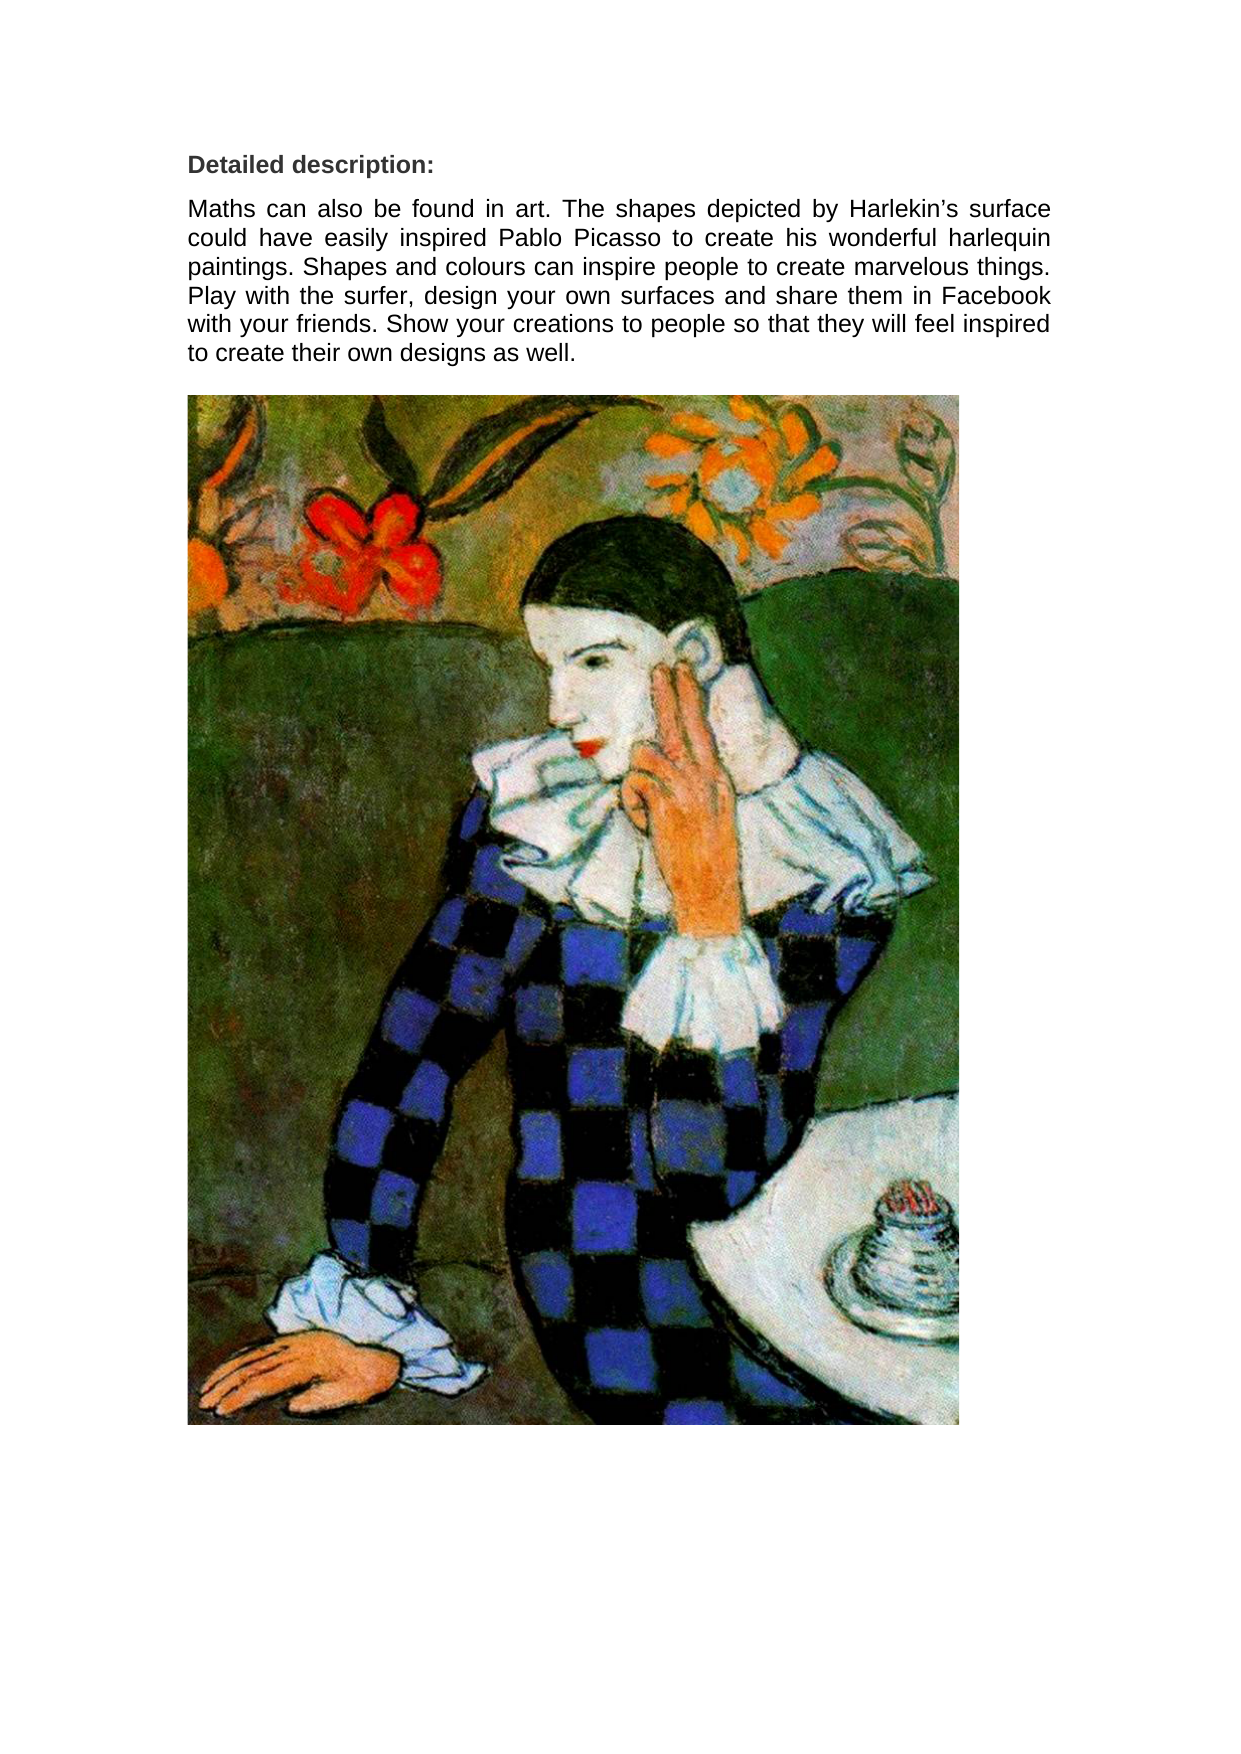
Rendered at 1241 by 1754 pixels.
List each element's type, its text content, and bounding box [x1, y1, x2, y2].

text Detailed description: [187, 150, 1053, 179]
text Maths can also be found in art. The shapes depicted by Harlekin’s surface could have easily inspired Pablo Picasso to create his wonderful harlequin paintings. Shapes and colours can inspire people to create marvelous things. Play with the surfer, design your own surfaces and share them in Facebook with your friends. Show your creations to people so that they will feel inspired to create their own designs as well. [187, 194, 1053, 367]
picture [187, 395, 960, 1425]
